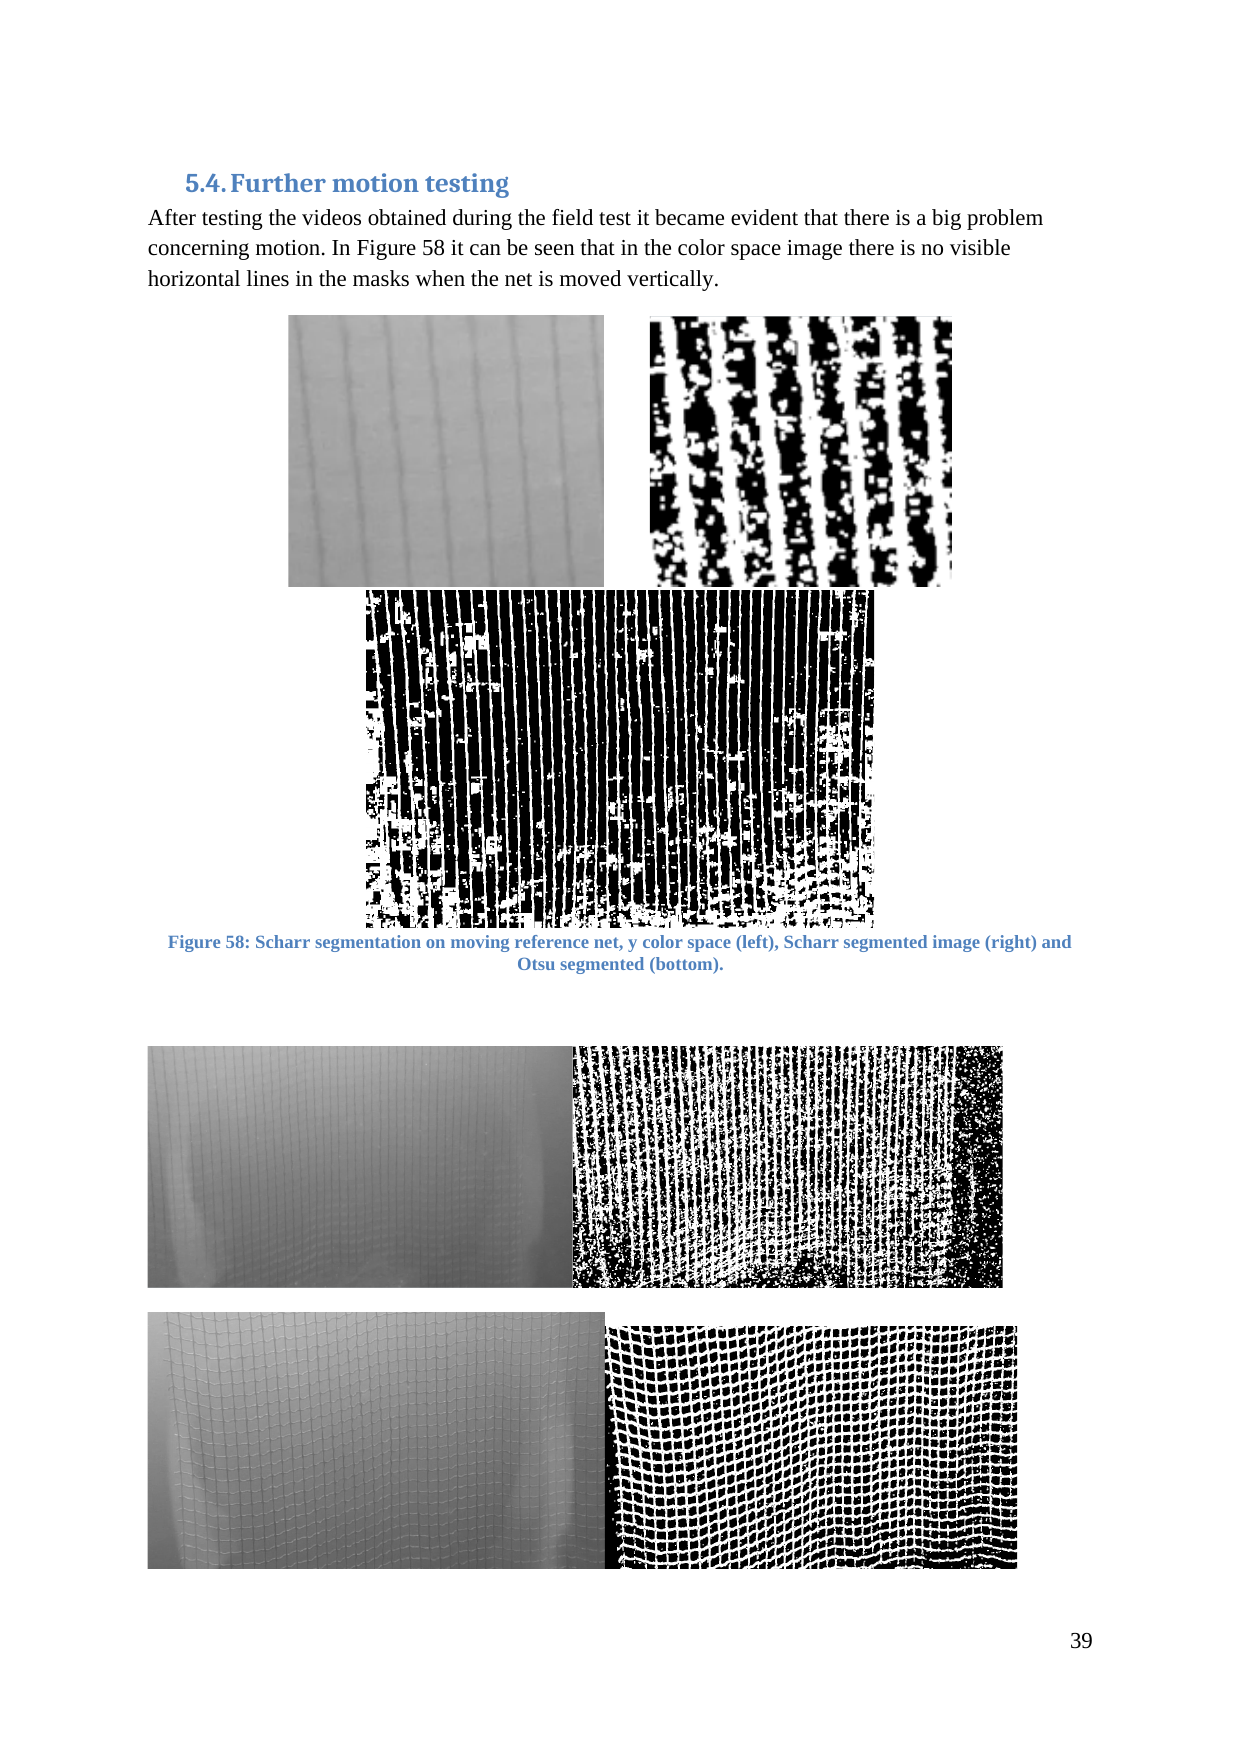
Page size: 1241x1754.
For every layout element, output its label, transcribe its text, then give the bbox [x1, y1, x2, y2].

picture [288, 315, 604, 587]
picture [366, 590, 875, 928]
subtitle Further motion testing [185, 168, 1093, 199]
text Figure 58: Scharr segmentation on moving reference net, y color space (left), Scharr segmented image (right) and Otsu segmented (bottom). [148, 931, 1093, 974]
picture [147, 1046, 1003, 1288]
picture [147, 1312, 1018, 1569]
text After testing the videos obtained during the field test it became evident that there is a big problem concerning motion. In Figure 58 it can be seen that in the color space image there is no visible horizontal lines in the masks when the net is moved vertically. [148, 204, 1093, 291]
picture [649, 316, 952, 587]
